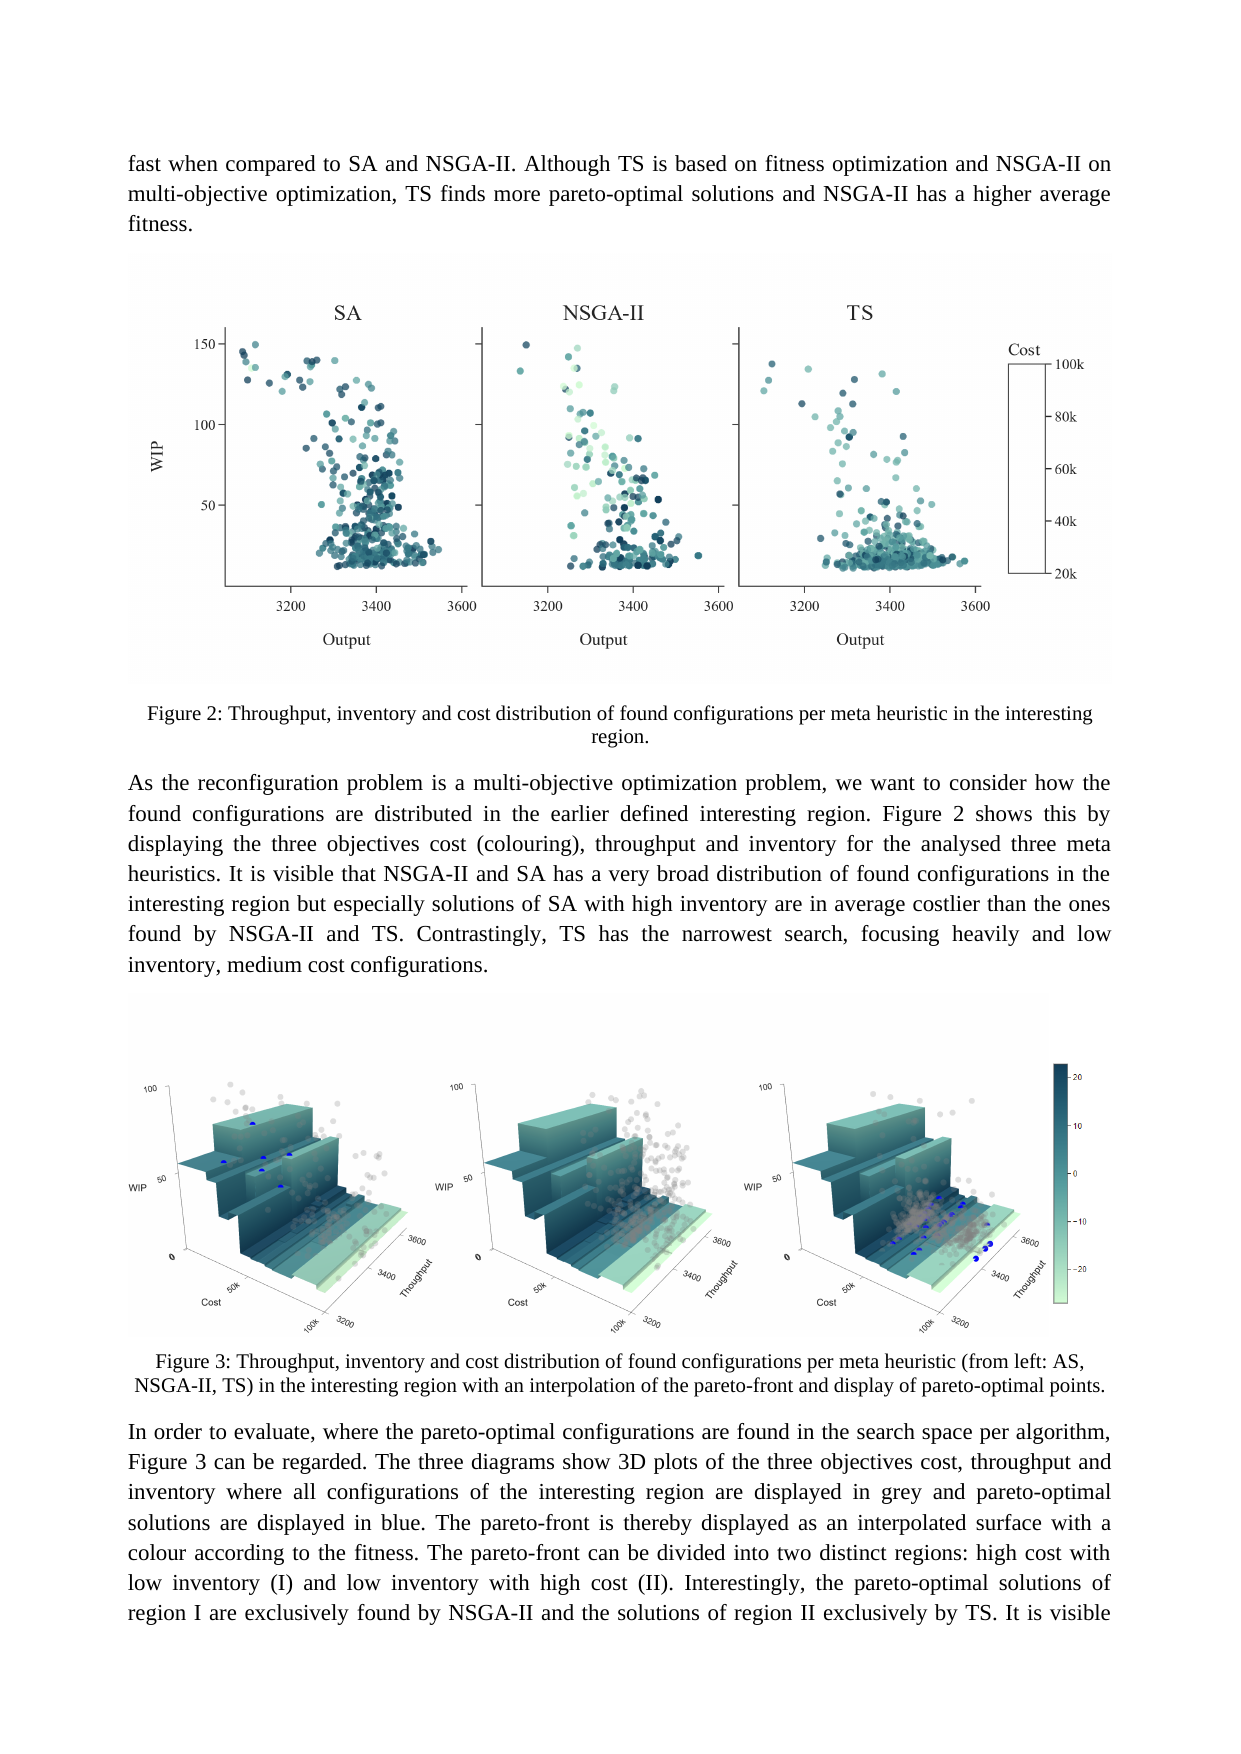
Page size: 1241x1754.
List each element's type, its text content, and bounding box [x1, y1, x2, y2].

text Figure 3: Throughput, inventory and cost distribution of found configurations per meta heuristic (from left: AS, NSGA-II, TS) in the interesting region with an interpolation of the pareto-front and display of pareto-optimal points. [128, 1349, 1113, 1397]
picture [127, 253, 1113, 684]
text As the reconfiguration problem is a multi-objective optimization problem, we want to consider how the found configurations are distributed in the earlier defined interesting region. Figure 2 shows this by displaying the three objectives cost (colouring), throughput and inventory for the analysed three meta heuristics. It is visible that NSGA-II and SA has a very broad distribution of found configurations in the interesting region but especially solutions of SA with high inventory are in average costlier than the ones found by NSGA-II and TS. Contrastingly, TS has the narrowest search, focusing heavily and low inventory, medium cost configurations. [128, 769, 1113, 977]
text Figure 2: Throughput, inventory and cost distribution of found configurations per meta heuristic in the interesting region. [128, 700, 1113, 748]
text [128, 150, 1113, 237]
picture [127, 993, 1088, 1337]
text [128, 1418, 1113, 1626]
